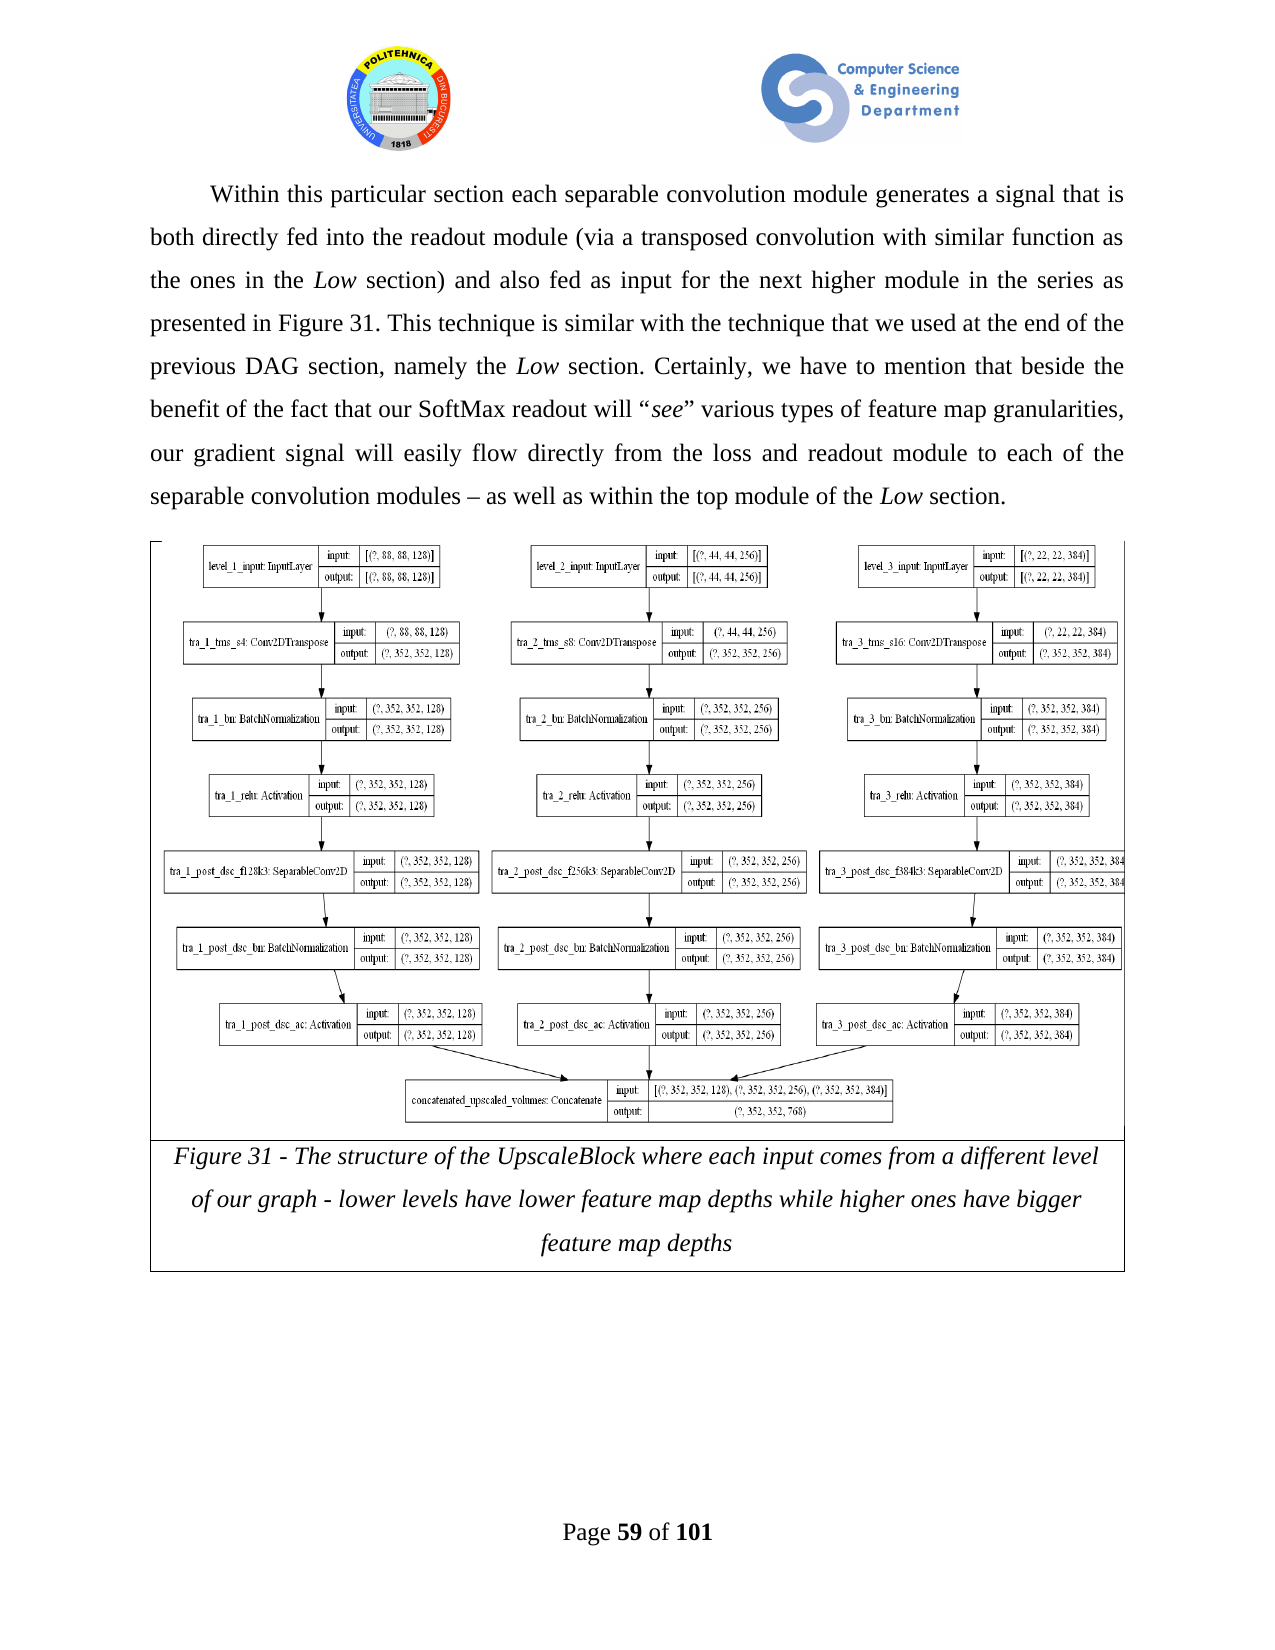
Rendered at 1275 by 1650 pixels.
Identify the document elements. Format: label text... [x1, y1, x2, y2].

picture [760, 53, 963, 144]
table_cell Figure 31 - The structure of the UpscaleBlock where each input comes from a different level of our graph - lower levels have lower feature map depths while higher ones have bigger feature map depths [151, 1141, 1124, 1271]
picture [346, 46, 451, 151]
text Within this particular section each separable convolution module generates a signal that is both directly fed into the readout module (via a transposed convolution with similar function as the ones in the Low section) and also fed as input for the next higher module in the series as presented in Figure 30. This technique is similar with the technique that we used at the end of the previous DAG section, namely the Low section. Certainly, we have to mention that beside the benefit of the fact that our SoftMax readout will “see” various types of feature map granularities, our gradient signal will easily flow directly from the loss and readout module to each of the separable convolution modules – as well as within the top module of the Low section. [150, 179, 1125, 509]
picture [161, 541, 1125, 1126]
table_header [151, 542, 1124, 1140]
